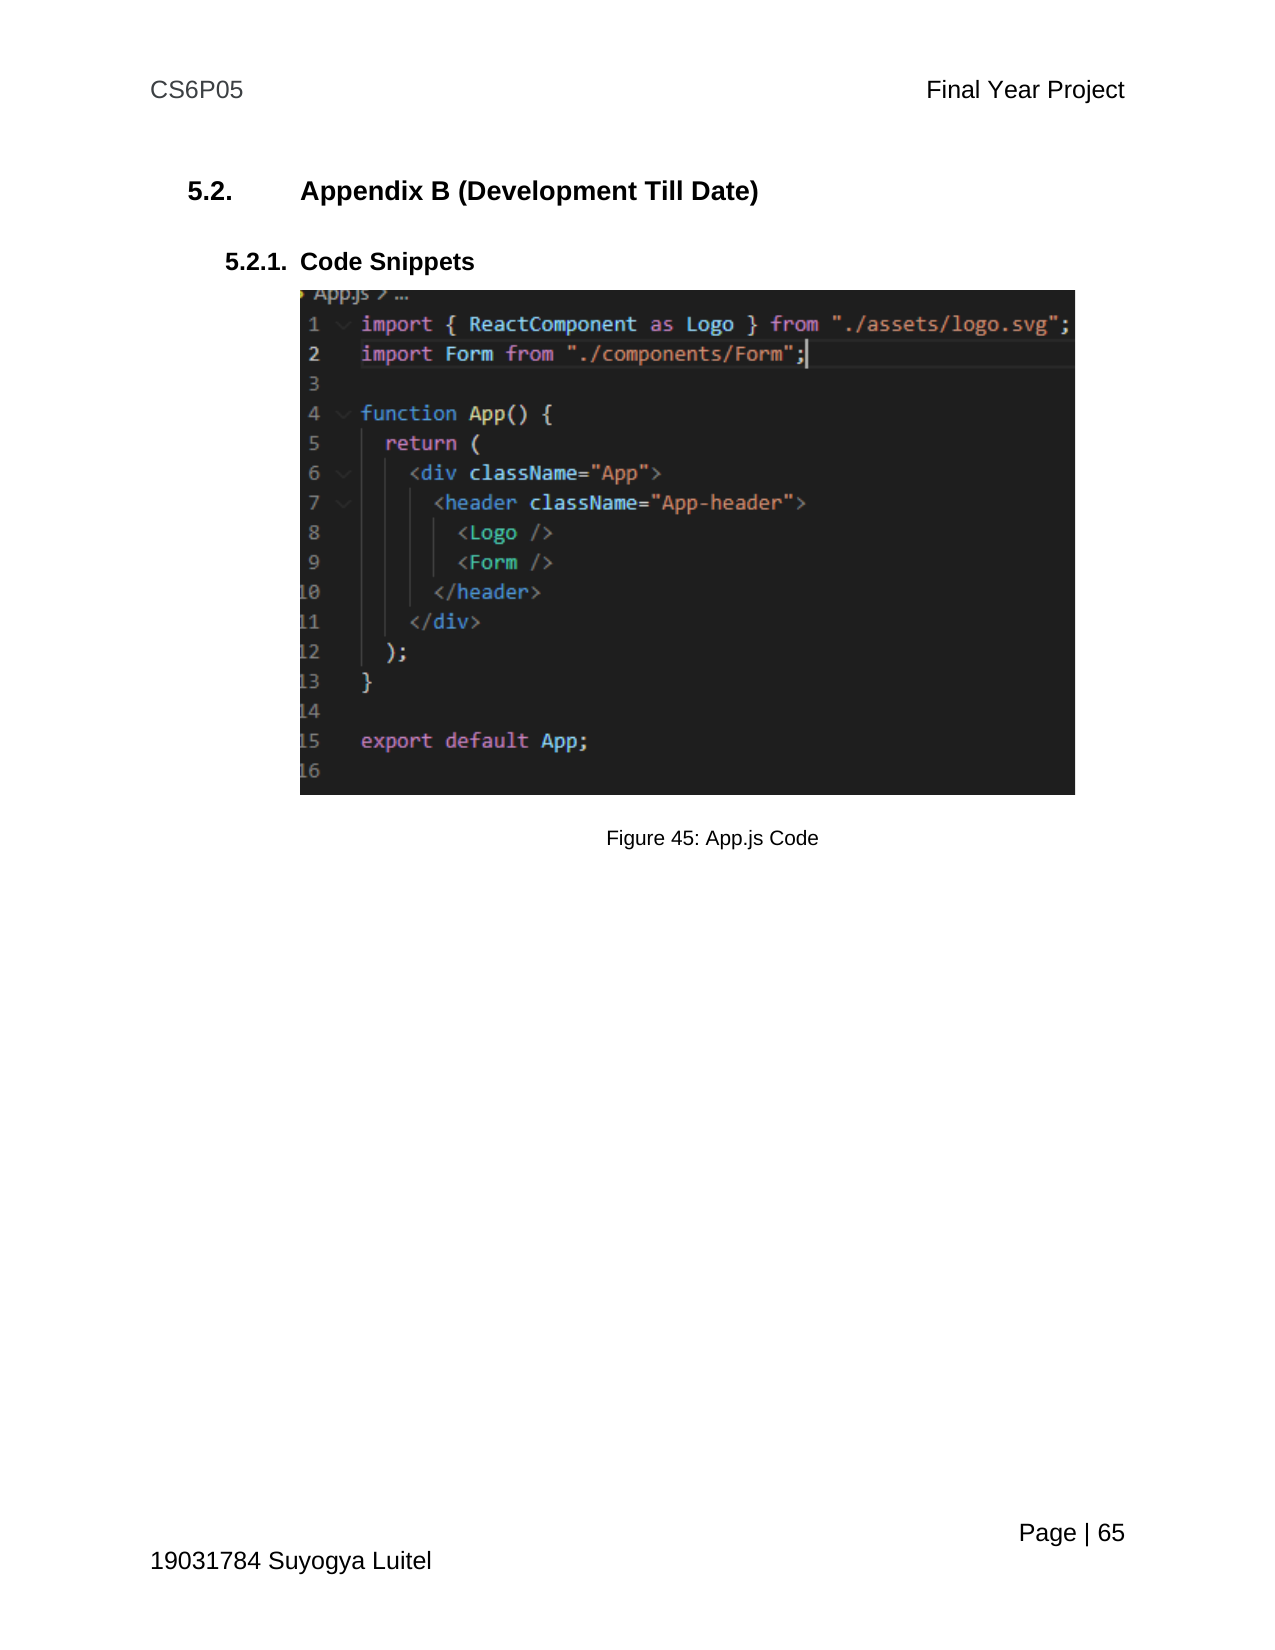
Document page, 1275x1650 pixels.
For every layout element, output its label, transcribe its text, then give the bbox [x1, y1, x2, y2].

subtitle Appendix B (Development Till Date) [187, 175, 1125, 206]
subtitle Code Snippets [150, 247, 1125, 276]
picture [300, 290, 1075, 795]
